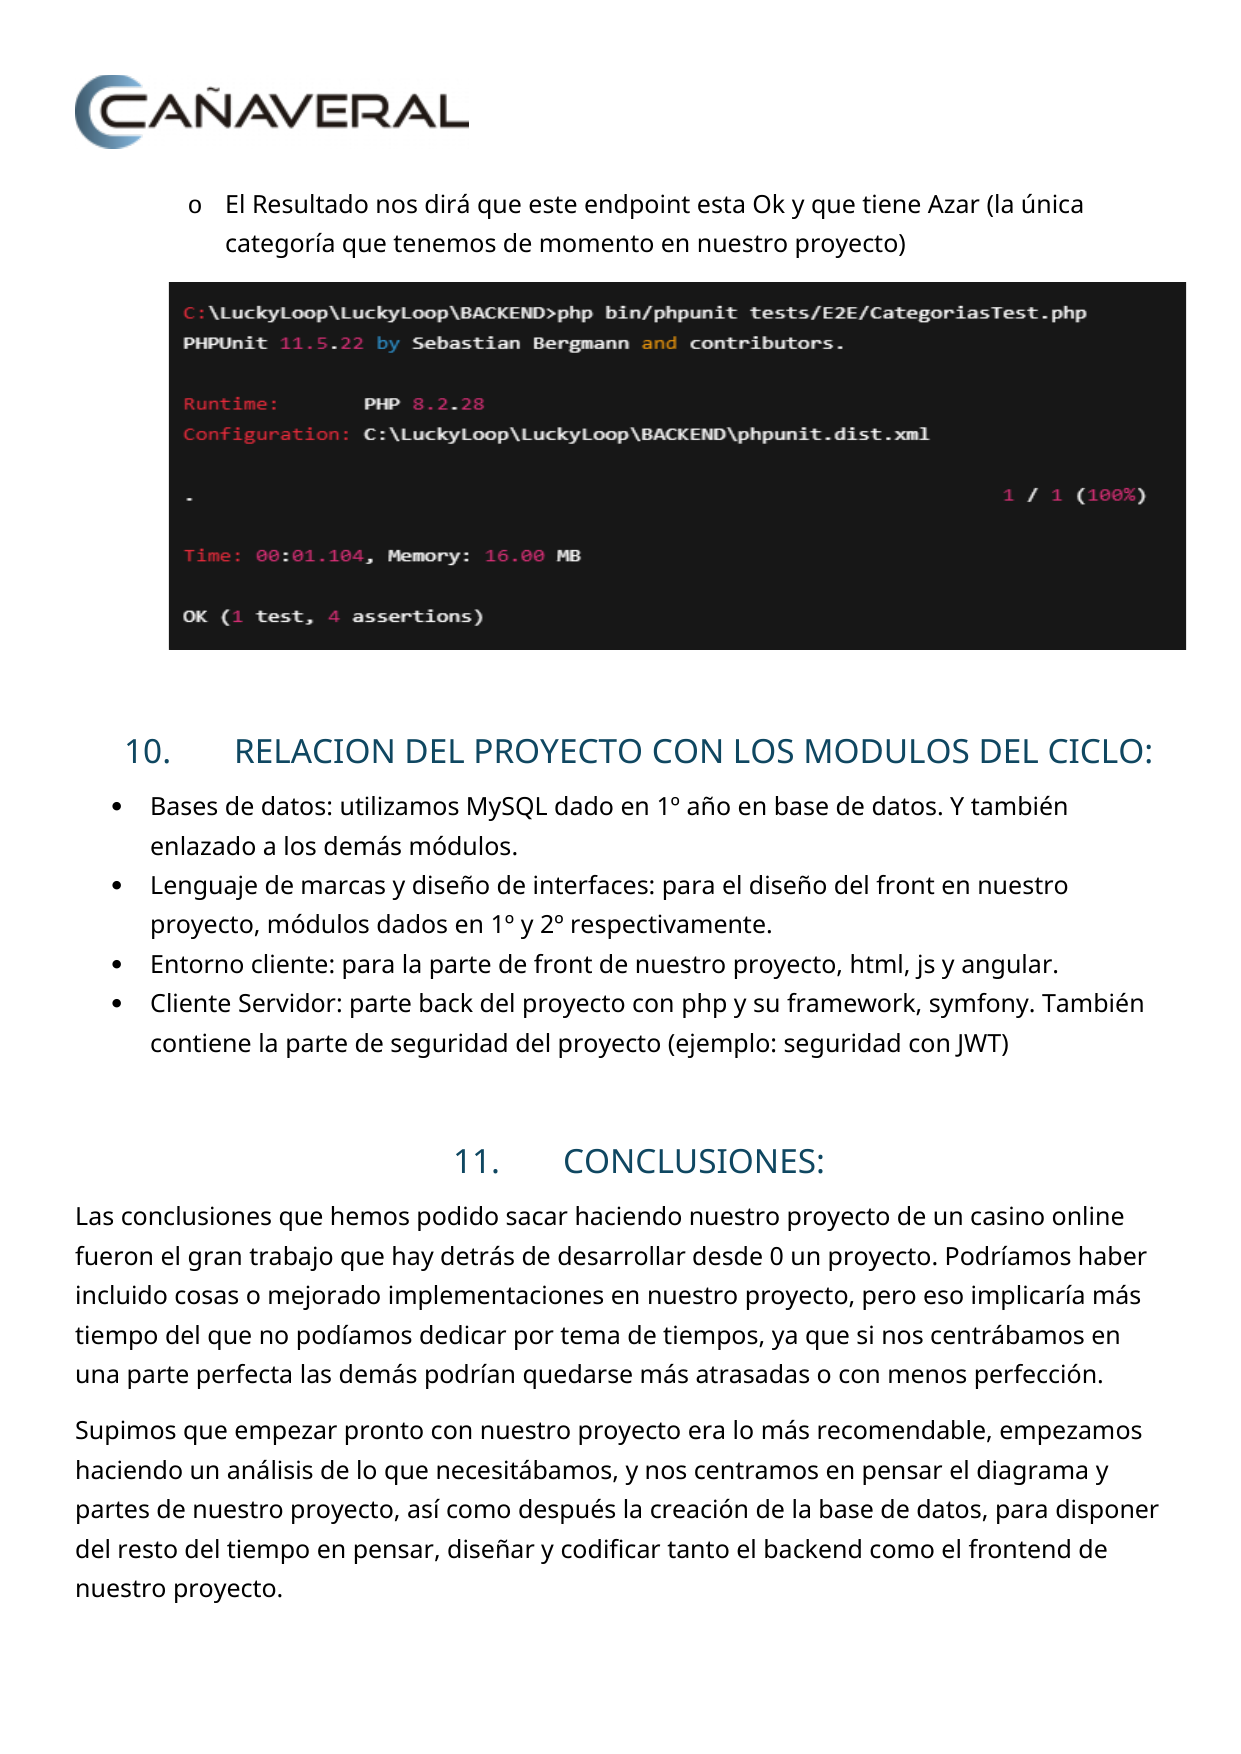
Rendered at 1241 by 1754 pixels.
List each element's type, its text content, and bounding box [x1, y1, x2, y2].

list Lenguaje de marcas y diseño de interfaces: para el diseño del front en nuestro proyecto, módulos dados en 1º y 2º respectivamente. [112, 868, 1165, 941]
subtitle CONCLUSIONES: [112, 1138, 1165, 1183]
list Cliente Servidor: parte back del proyecto con php y su framework, symfony. También contiene la parte de seguridad del proyecto (ejemplo: seguridad con JWT) [112, 986, 1165, 1060]
list Bases de datos: utilizamos MySQL dado en 1º año en base de datos. Y también enlazado a los demás módulos. [112, 789, 1165, 862]
subtitle RELACION DEL PROYECTO CON LOS MODULOS DEL CICLO: [112, 728, 1165, 773]
list Entorno cliente: para la parte de front de nuestro proyecto, html, js y angular. [112, 947, 1165, 981]
text Supimos que empezar pronto con nuestro proyecto era lo más recomendable, empezamos haciendo un análisis de lo que necesitábamos, y nos centramos en pensar el diagrama y partes de nuestro proyecto, así como después la creación de la base de datos, para disponer del resto del tiempo en pensar, diseñar y codificar tanto el backend como el frontend de nuestro proyecto. [75, 1413, 1165, 1605]
text Las conclusiones que hemos podido sacar haciendo nuestro proyecto de un casino online fueron el gran trabajo que hay detrás de desarrollar desde 0 un proyecto. Podríamos haber incluido cosas o mejorado implementaciones en nuestro proyecto, pero eso implicaría más tiempo del que no podíamos dedicar por tema de tiempos, ya que si nos centrábamos en una parte perfecta las demás podrían quedarse más atrasadas o con menos perfección. [75, 1199, 1165, 1391]
list El Resultado nos dirá que este endpoint esta Ok y que tiene Azar (la única categoría que tenemos de momento en nuestro proyecto) [187, 186, 1165, 260]
